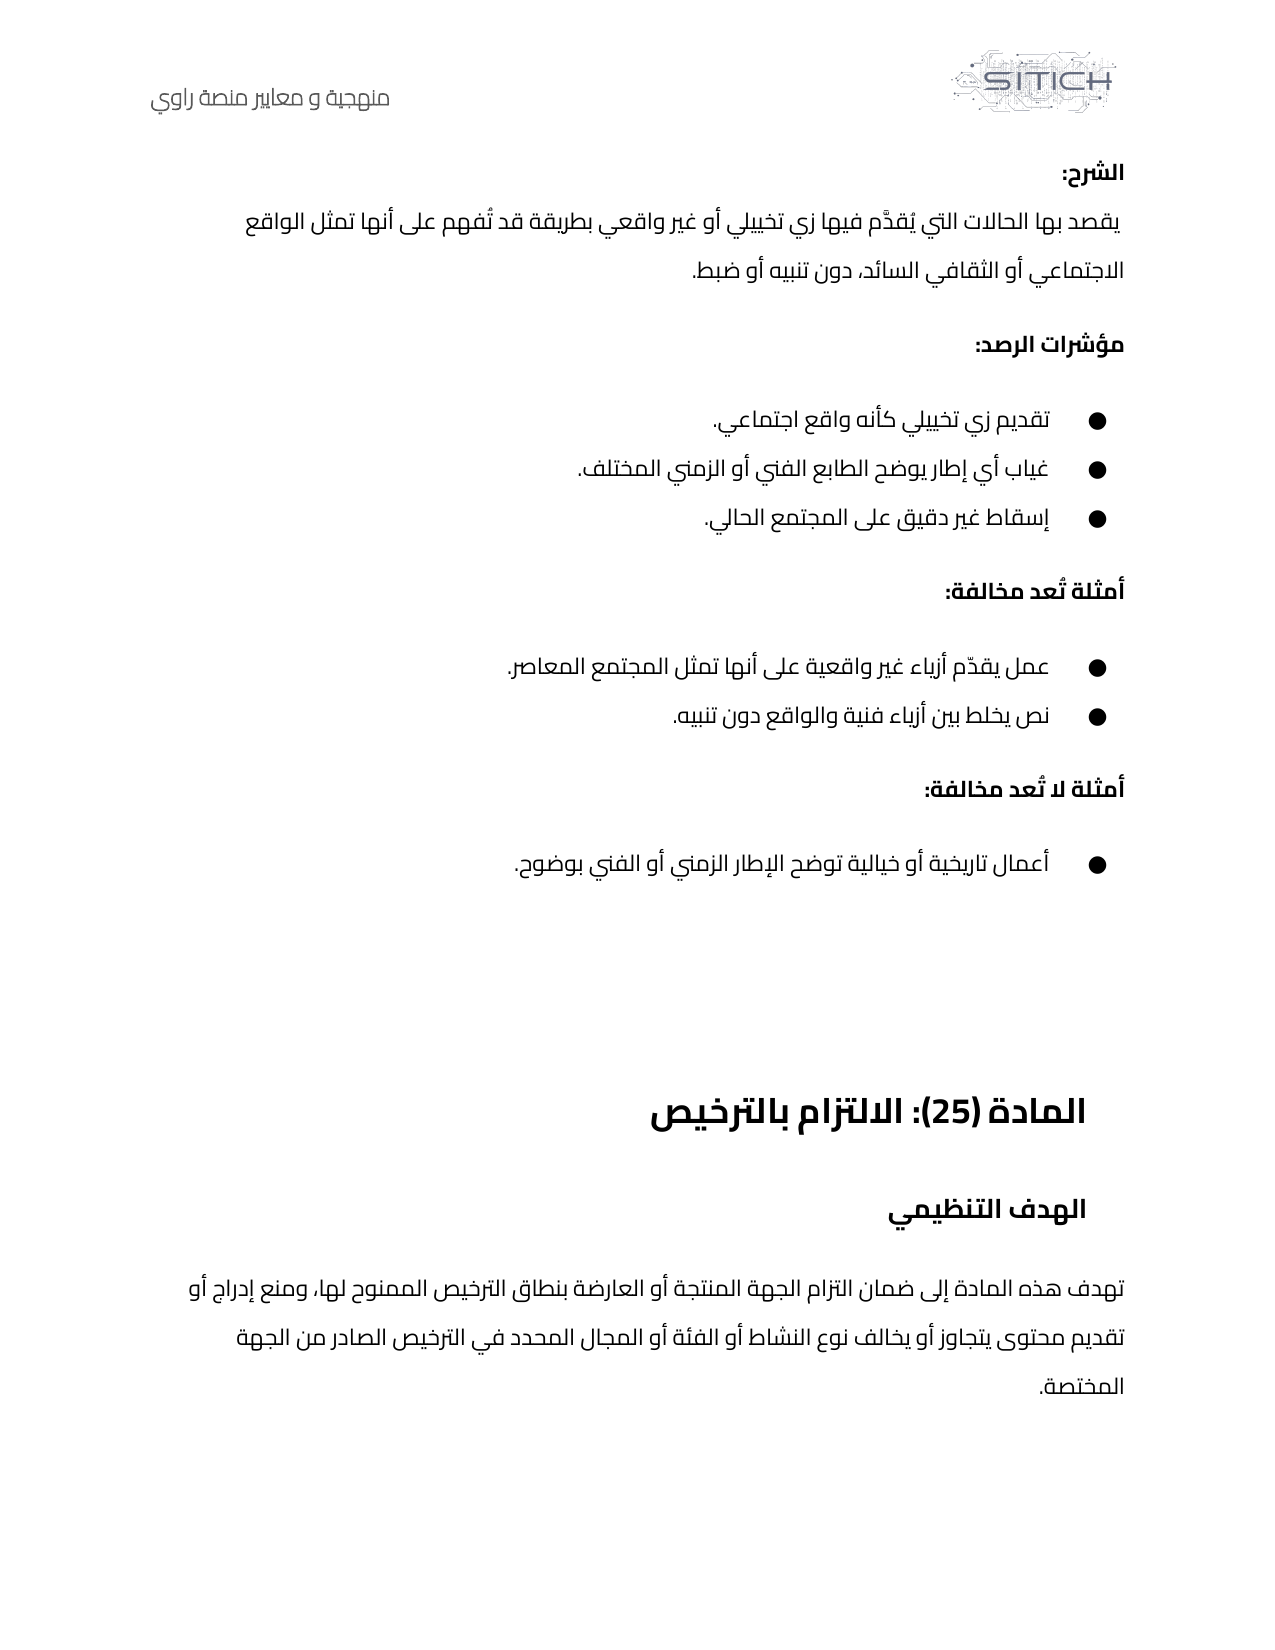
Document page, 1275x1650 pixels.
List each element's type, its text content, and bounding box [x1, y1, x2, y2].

text تهدف هذه المادة إلى ضمان التزام الجهة المنتجة أو العارضة بنطاق الترخيص الممنوح لها، ومنع إدراج أو تقديم محتوى يتجاوز أو يخالف نوع النشاط أو الفئة أو المجال المحدد في الترخيص الصادر من الجهة المختصة. [150, 1266, 1125, 1407]
text أمثلة تُعد مخالفة: [150, 570, 1125, 613]
list تقديم زي تخييلي كأنه واقع اجتماعي. [150, 397, 1087, 440]
text أمثلة لا تُعد مخالفة: [150, 768, 1125, 811]
text الشرح: يقصد بها الحالات التي يُقدَّم فيها زي تخييلي أو غير واقعي بطريقة قد تُفهم على أنها تمثل الواقع الاجتماعي أو الثقافي السائد، دون تنبيه أو ضبط. [150, 150, 1125, 291]
text مؤشرات الرصد: [150, 323, 1125, 366]
subtitle المادة (25): الالتزام بالترخيص [150, 1077, 1087, 1144]
list نص يخلط بين أزياء فنية والواقع دون تنبيه. [150, 693, 1087, 736]
list إسقاط غير دقيق على المجتمع الحالي. [150, 496, 1087, 538]
list غياب أي إطار يوضح الطابع الفني أو الزمني المختلف. [150, 446, 1087, 489]
list عمل يقدّم أزياء غير واقعية على أنها تمثل المجتمع المعاصر. [150, 644, 1087, 687]
list أعمال تاريخية أو خيالية توضح الإطار الزمني أو الفني بوضوح. [150, 842, 1087, 885]
subtitle الهدف التنظيمي [150, 1183, 1087, 1233]
